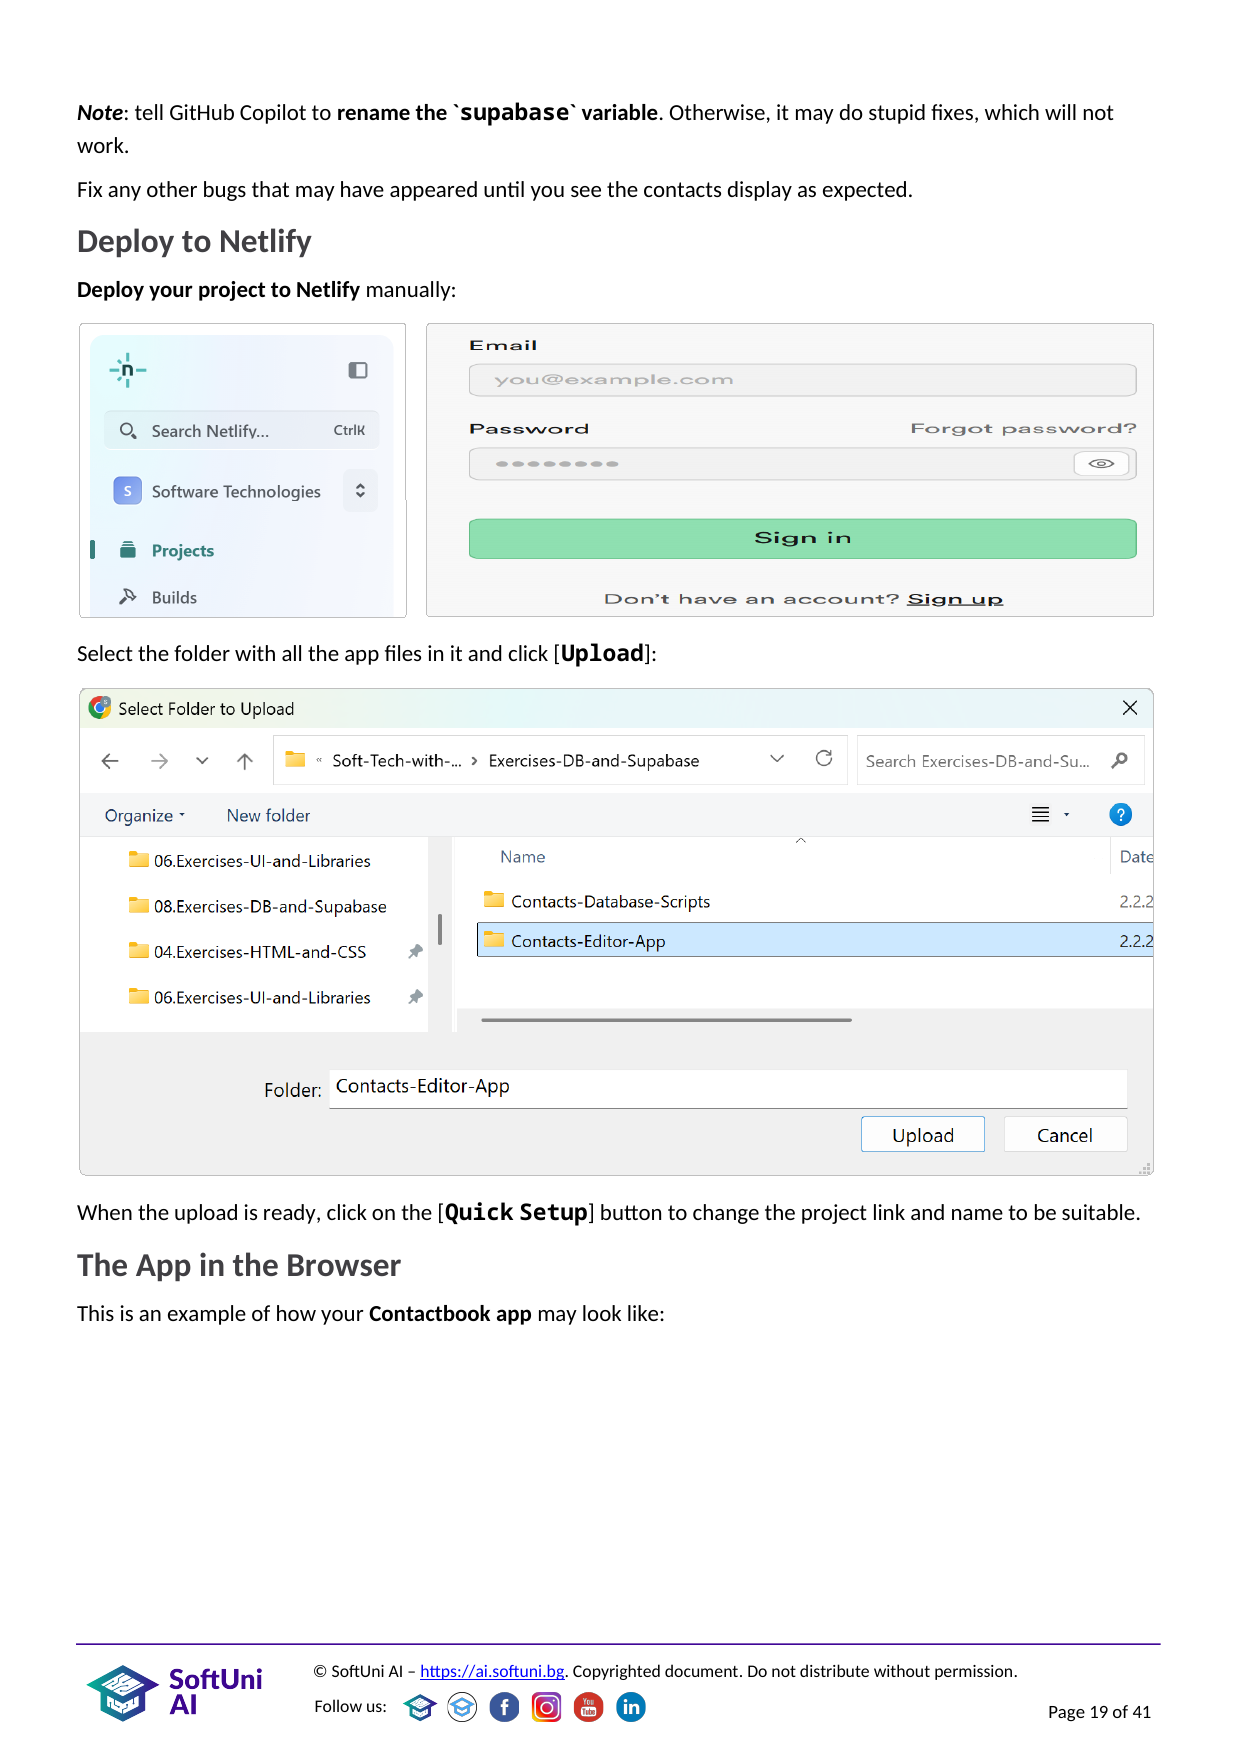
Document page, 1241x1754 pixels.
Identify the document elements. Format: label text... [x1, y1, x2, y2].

text Deploy your project to Netlify manually: [77, 275, 1163, 303]
text Select the folder with all the app files in it and click [Upload]: [77, 637, 1163, 668]
picture [426, 323, 1153, 616]
subtitle The App in the Browser [77, 1244, 1163, 1285]
picture [489, 1692, 519, 1722]
picture [637, 1713, 646, 1722]
picture [401, 1693, 439, 1722]
text This is an example of how your Contactbook app may look like: [77, 1299, 1163, 1327]
picture [630, 1704, 639, 1714]
subtitle Deploy to Netlify [77, 220, 1163, 261]
picture [573, 1692, 604, 1722]
picture [447, 1692, 477, 1722]
picture [637, 1692, 646, 1701]
text Note: tell GitHub Copilot to rename the `supabase` variable. Otherwise, it may do stupid fixes, which will not work. [77, 95, 1163, 159]
picture [616, 1692, 625, 1701]
picture [79, 688, 1154, 1175]
picture [83, 1663, 265, 1723]
picture [531, 1692, 562, 1722]
text Fix any other bugs that may have appeared until you see the contacts display as expected. [77, 176, 1163, 203]
text When the upload is ready, click on the [Quick Setup] button to change the project link and name to be suitable. [77, 1196, 1163, 1227]
picture [616, 1713, 625, 1722]
picture [79, 324, 407, 617]
